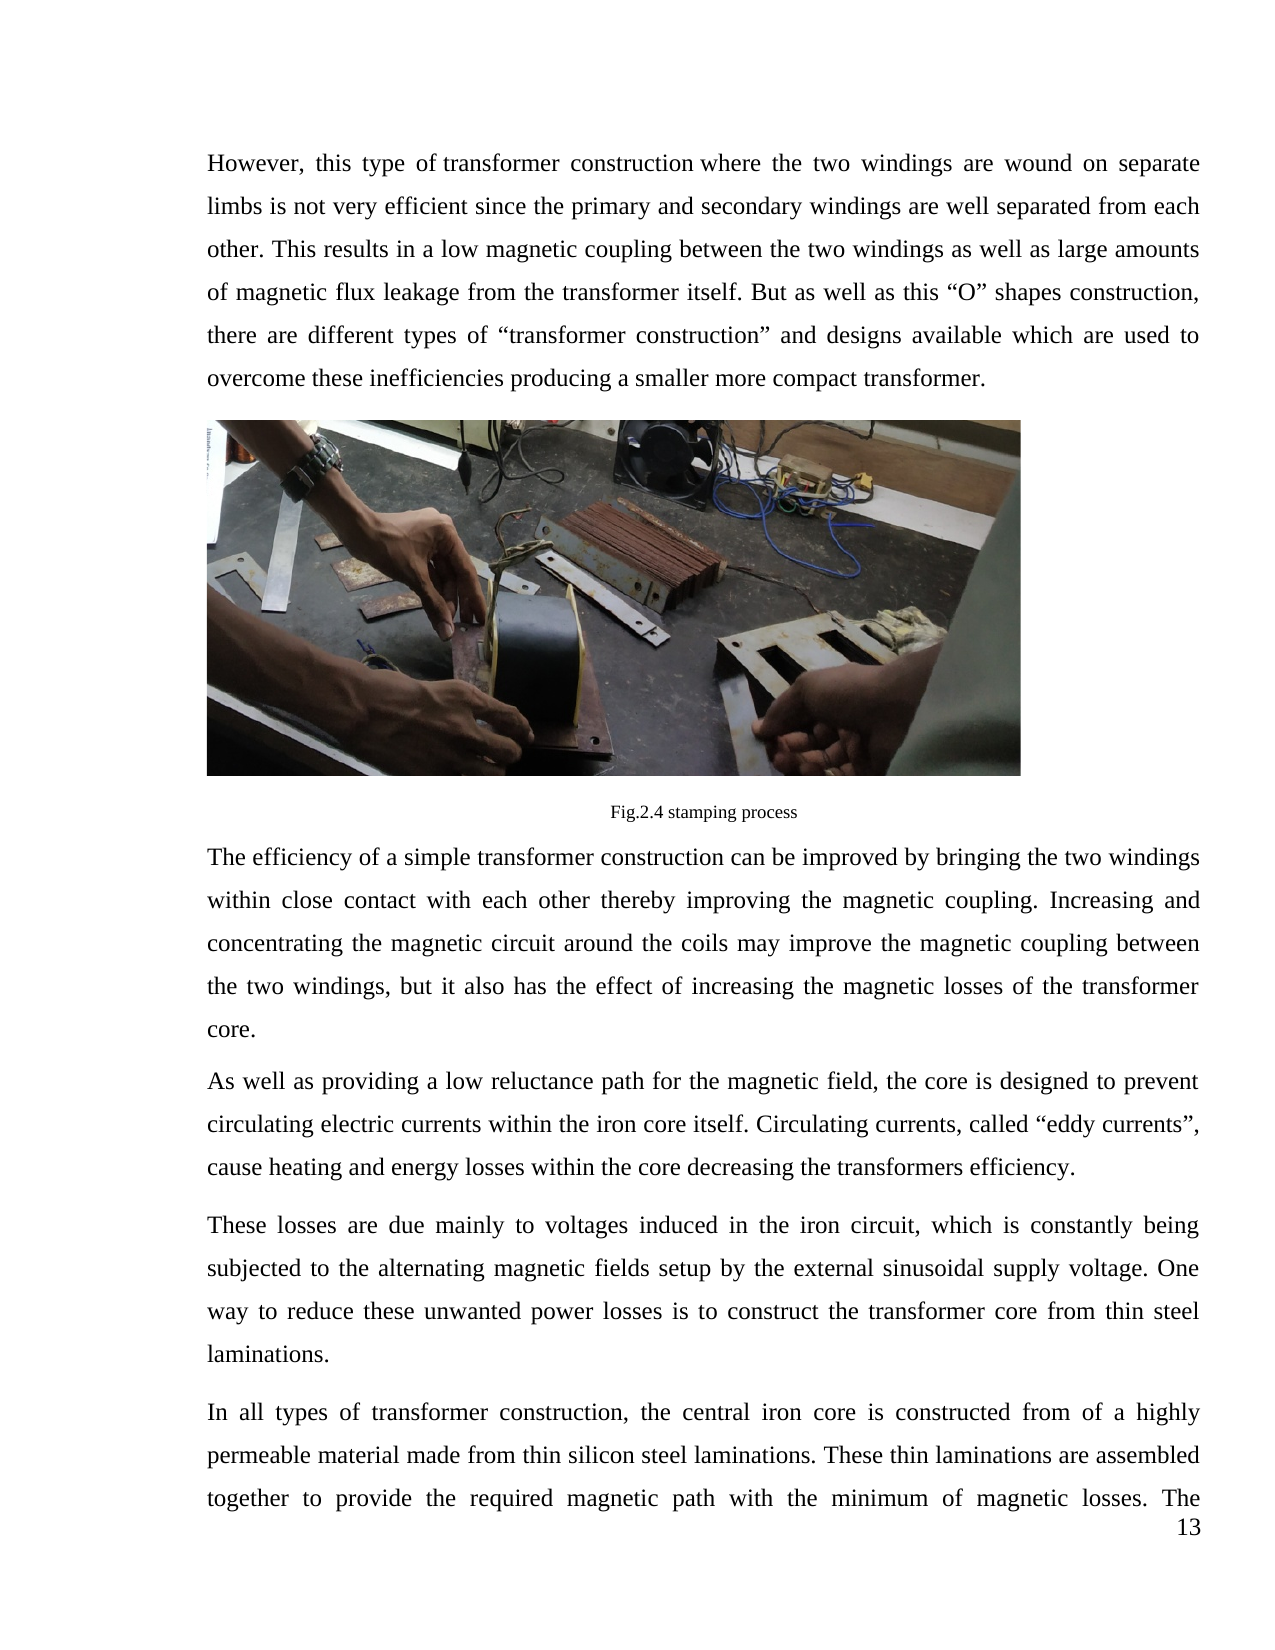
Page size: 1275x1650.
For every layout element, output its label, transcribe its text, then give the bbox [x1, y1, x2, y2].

text The efficiency of a simple transformer construction can be improved by bringing the two windings within close contact with each other thereby improving the magnetic coupling. Increasing and concentrating the magnetic circuit around the coils may improve the magnetic coupling between the two windings, but it also has the effect of increasing the magnetic losses of the transformer core. [207, 842, 1201, 1043]
picture [206, 420, 1021, 776]
text Fig.2.4 stamping process [207, 801, 1201, 823]
text These losses are due mainly to voltages induced in the iron circuit, which is constantly being subjected to the alternating magnetic fields setup by the external sinusoidal supply voltage. One way to reduce these unwanted power losses is to construct the transformer core from thin steel laminations. [207, 1210, 1201, 1368]
text As well as providing a low reluctance path for the magnetic field, the core is designed to prevent circulating electric currents within the iron core itself. Circulating currents, called “eddy currents”, cause heating and energy losses within the core decreasing the transformers efficiency. [207, 1066, 1201, 1181]
text However, this type of transformer construction where the two windings are wound on separate limbs is not very efficient since the primary and secondary windings are well separated from each other. This results in a low magnetic coupling between the two windings as well as large amounts of magnetic flux leakage from the transformer itself. But as well as this “O” shapes construction, there are different types of “transformer construction” and designs available which are used to overcome these inefficiencies producing a smaller more compact transformer. [207, 148, 1201, 392]
